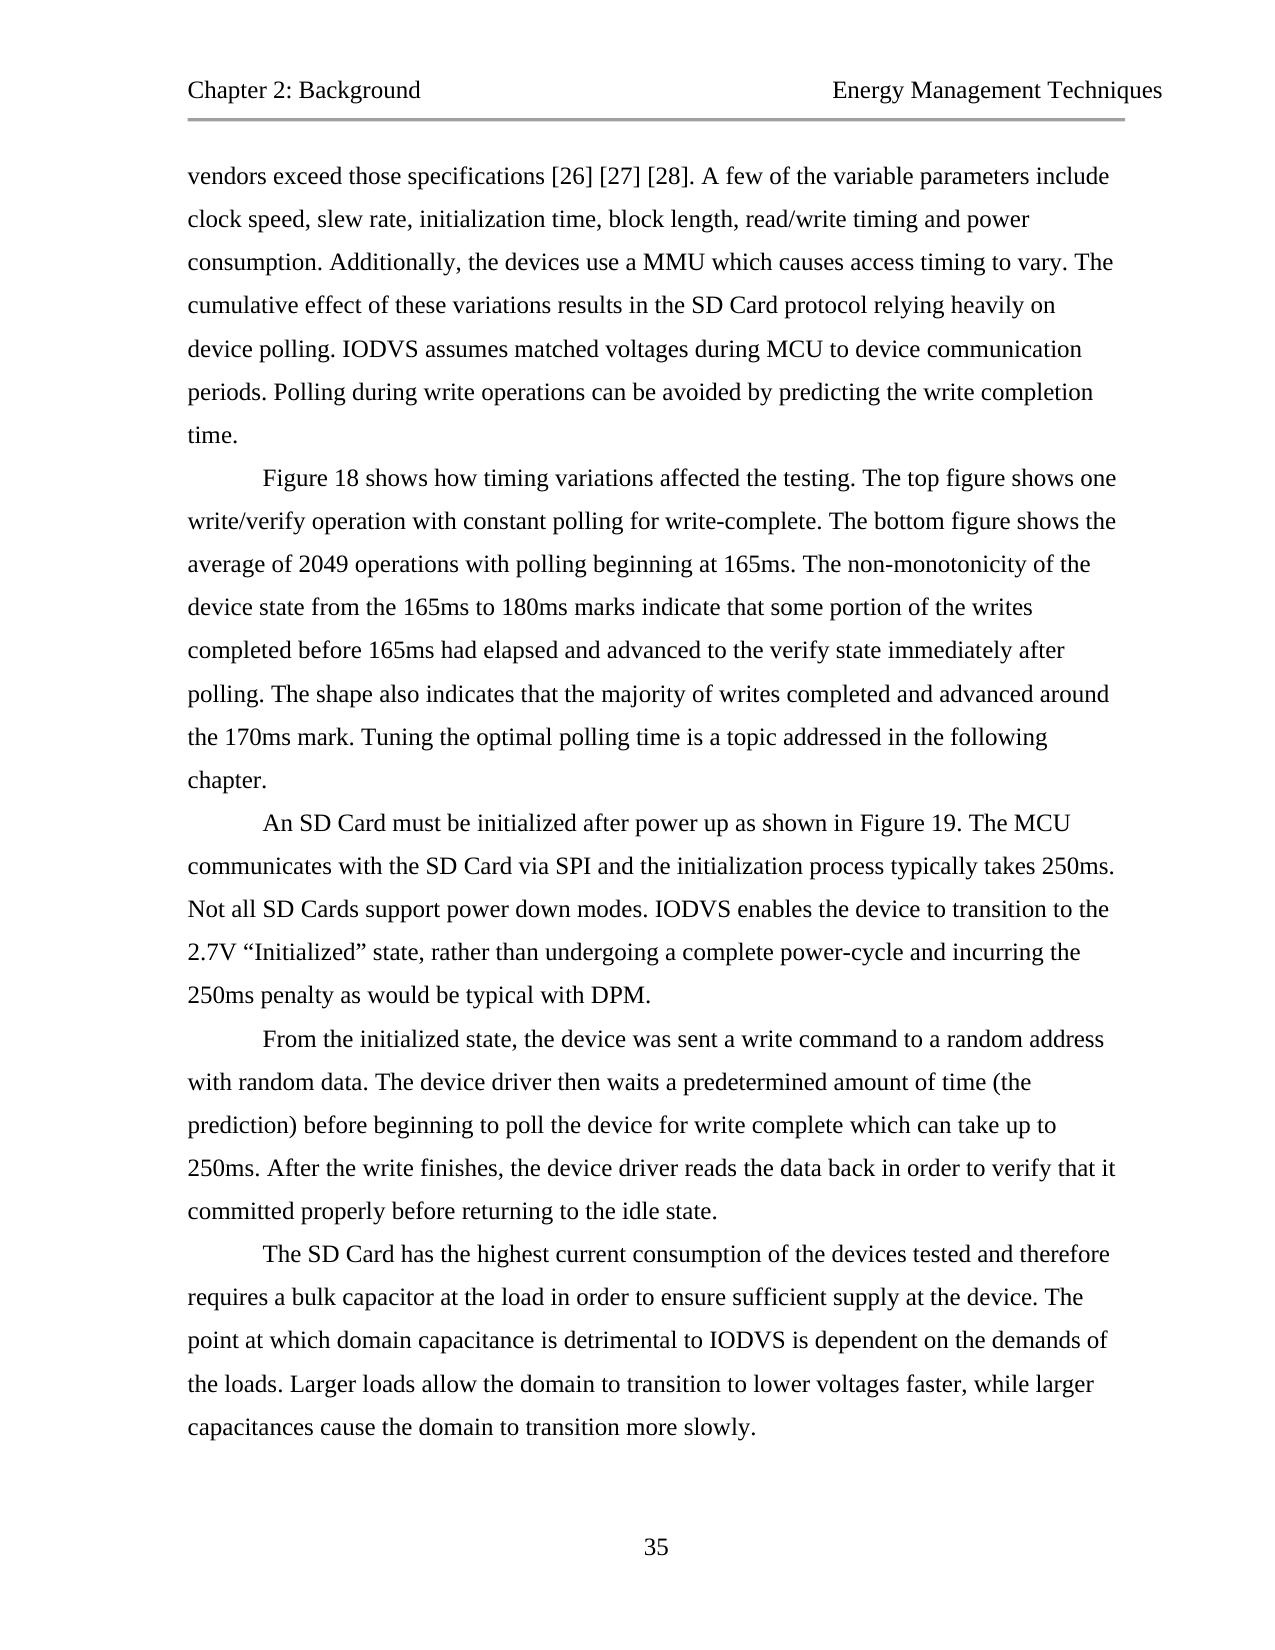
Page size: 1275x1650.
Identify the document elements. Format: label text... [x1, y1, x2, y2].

text From the initialized state, the device was sent a write command to a random address with random data. The device driver then waits a predetermined amount of time (the prediction) before beginning to poll the device for write complete which can take up to 250ms. After the write finishes, the device driver reads the data back in order to verify that it committed properly before returning to the idle state. [187, 1024, 1125, 1225]
text The SD Card has the highest current consumption of the devices tested and therefore requires a bulk capacitor at the load in order to ensure sufficient supply at the device. The point at which domain capacitance is detrimental to IODVS is dependent on the demands of the loads. Larger loads allow the domain to transition to lower voltages faster, while larger capacitances cause the domain to transition more slowly. [187, 1239, 1125, 1441]
text An SD Card must be initialized after power up as shown in Figure 19. The MCU communicates with the SD Card via SPI and the initialization process typically takes 250ms. Not all SD Cards support power down modes. IODVS enables the device to transition to the 2.7V “Initialized” state, rather than undergoing a complete power-cycle and incurring the 250ms penalty as would be typical with DPM. [187, 808, 1125, 1009]
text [187, 161, 1125, 449]
text Figure 18 shows how timing variations affected the testing. The top figure shows one write/verify operation with constant polling for write-complete. The bottom figure shows the average of 2049 operations with polling beginning at 165ms. The non-monotonicity of the device state from the 165ms to 180ms marks indicate that some portion of the writes completed before 165ms had elapsed and advanced to the verify state immediately after polling. The shape also indicates that the majority of writes completed and advanced around the 170ms mark. Tuning the optimal polling time is a topic addressed in the following chapter. [187, 463, 1125, 794]
